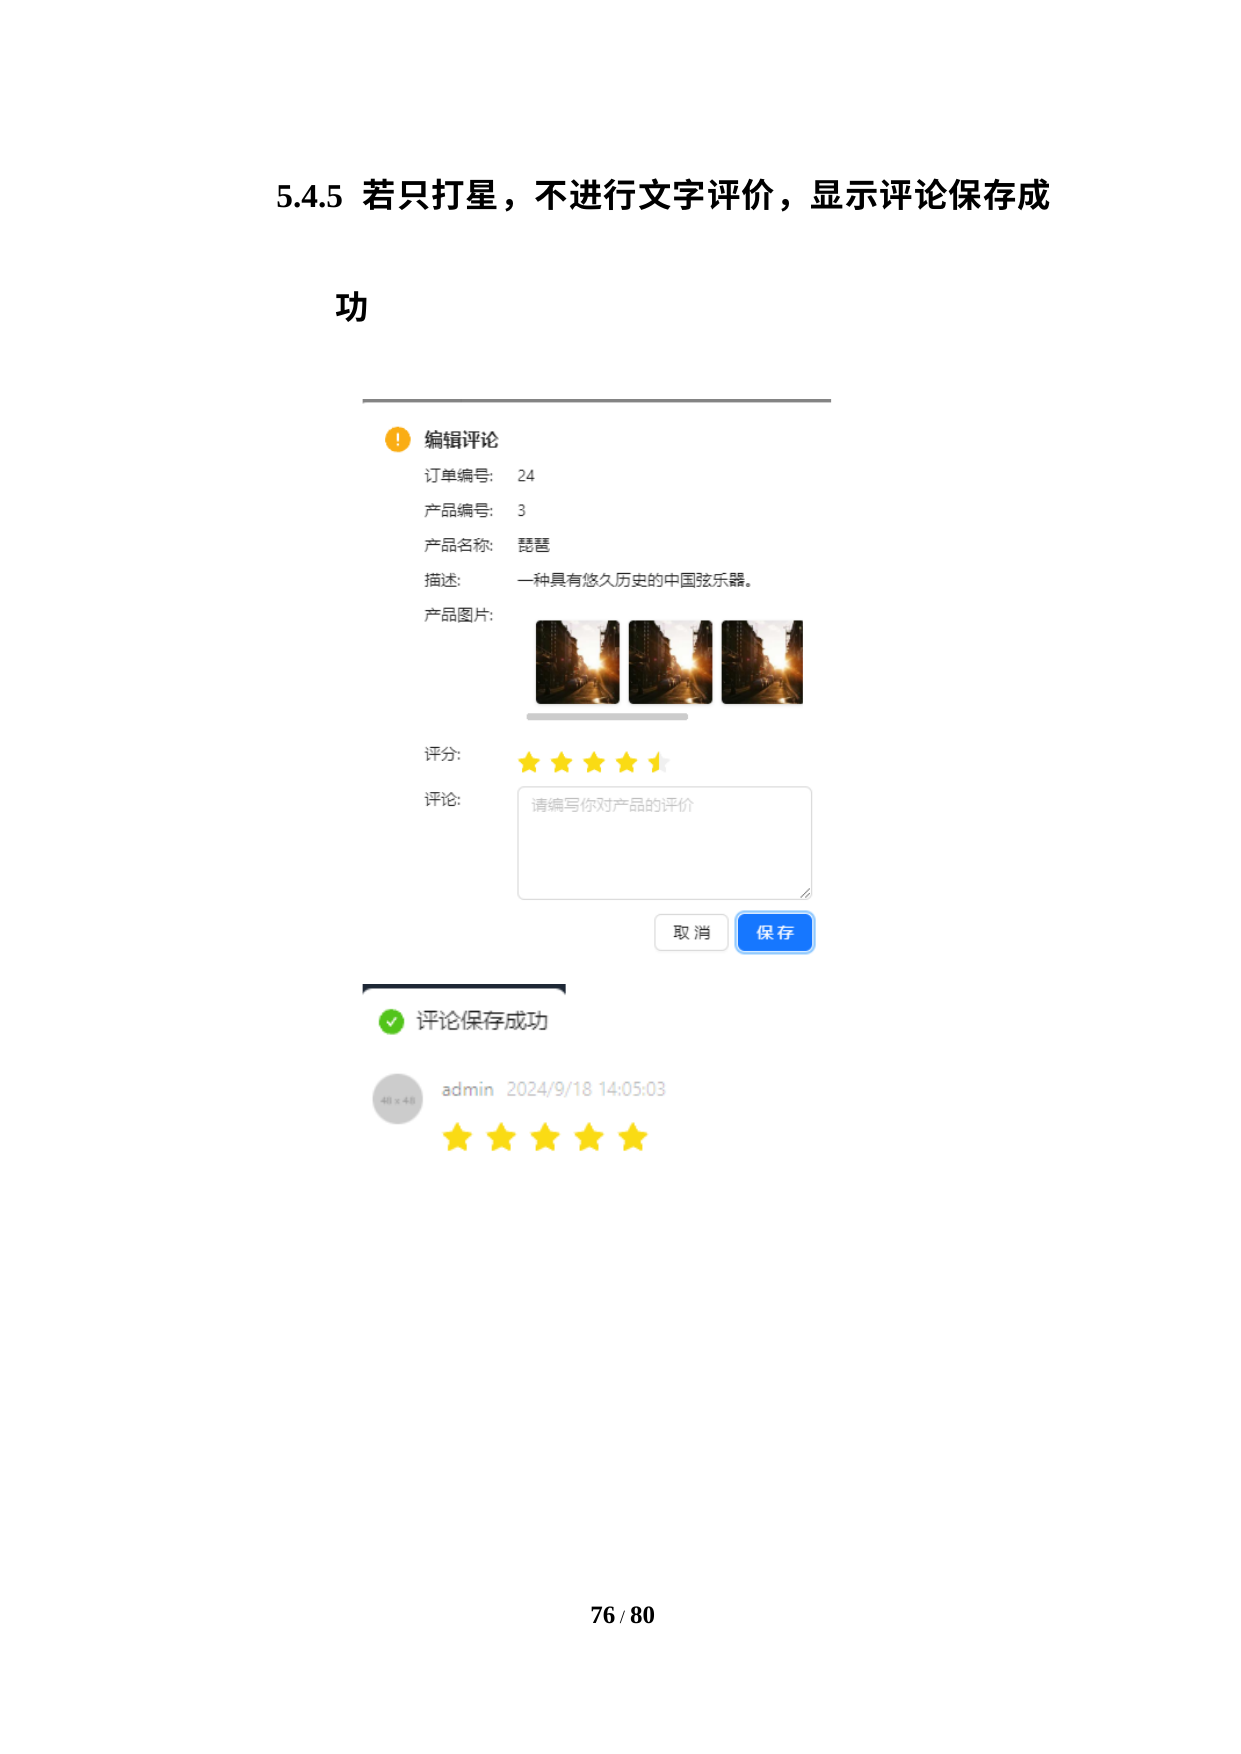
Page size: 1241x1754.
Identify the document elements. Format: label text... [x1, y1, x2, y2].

picture [362, 1049, 779, 1184]
picture [362, 984, 566, 1046]
picture [362, 399, 832, 965]
subtitle 若只打星，不进行文字评价，显示评论保存成功 [276, 160, 1053, 337]
